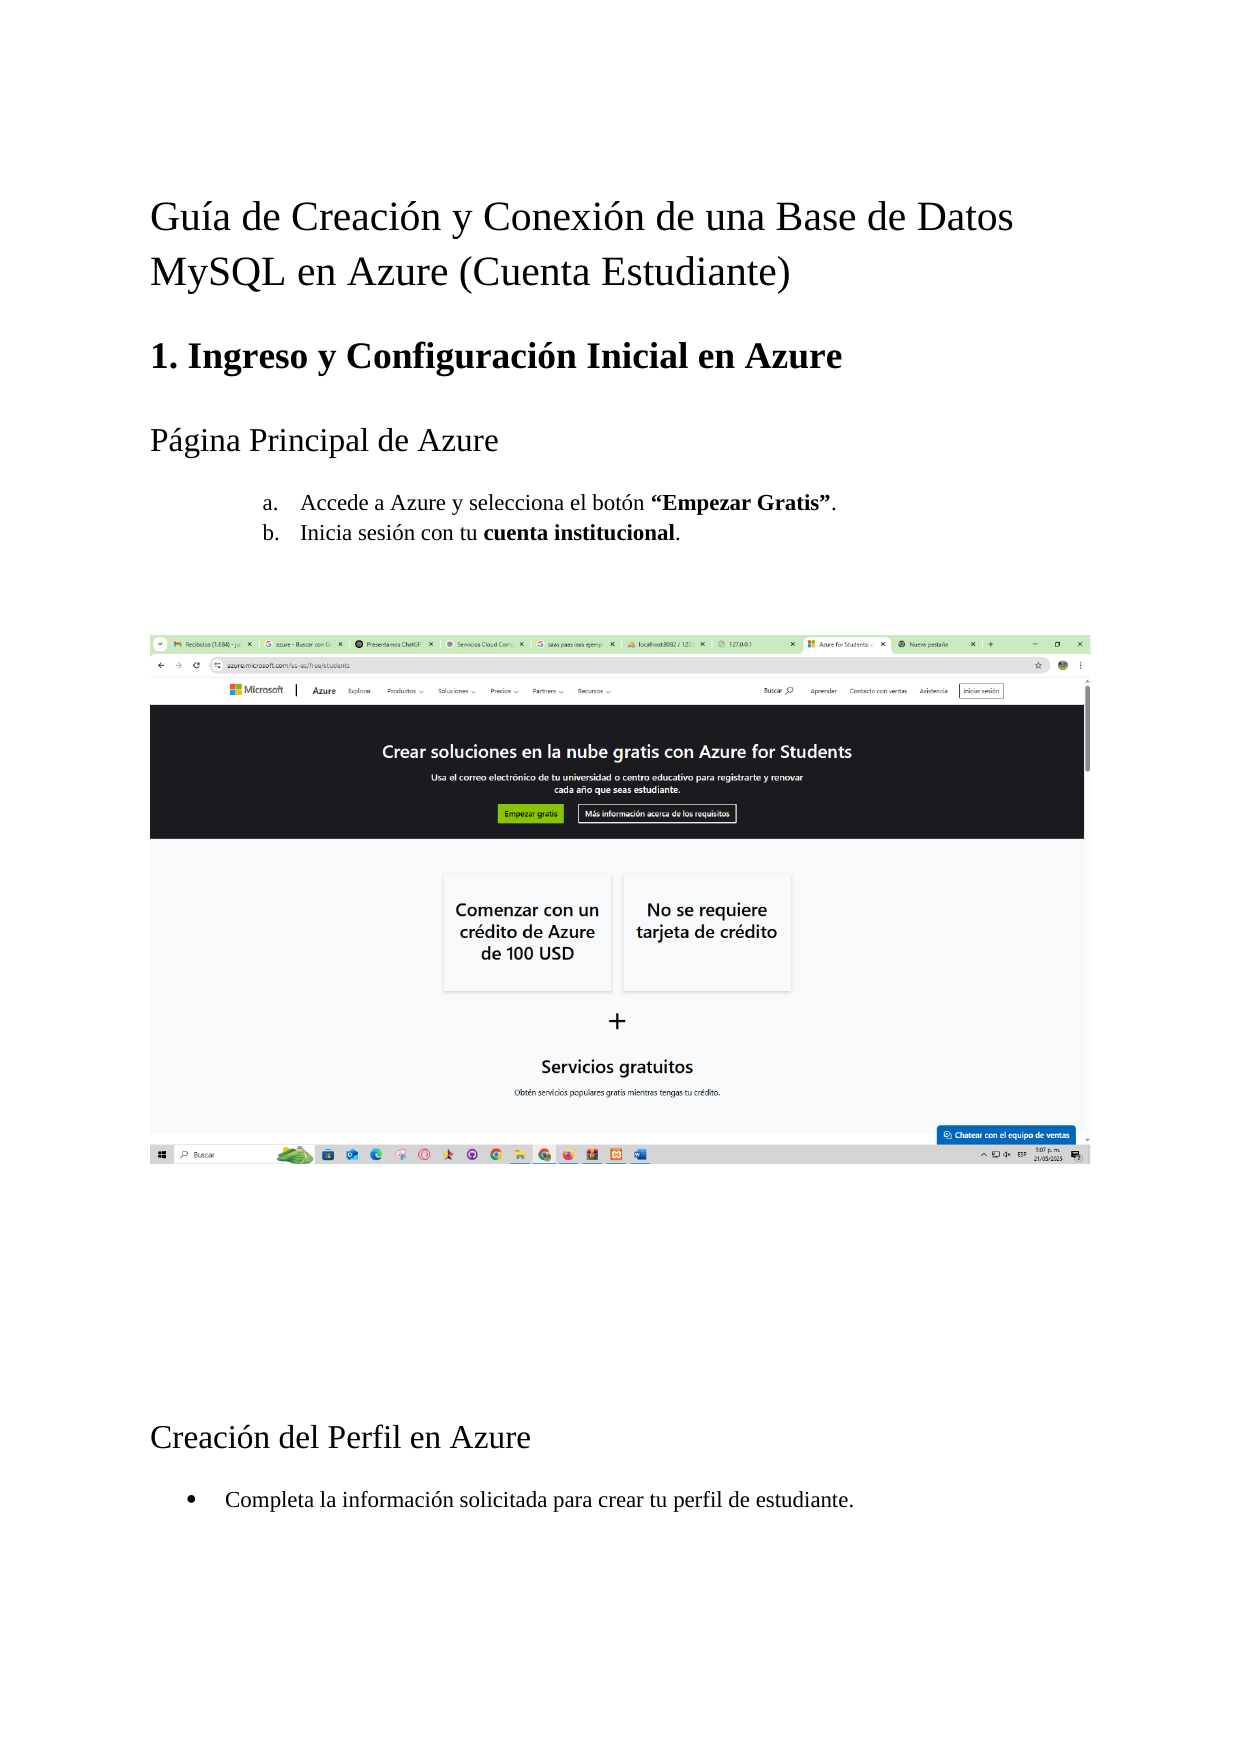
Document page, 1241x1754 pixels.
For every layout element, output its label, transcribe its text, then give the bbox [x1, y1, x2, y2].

list Accede a Azure y selecciona el botón “Empezar Gratis”. [262, 489, 1090, 516]
list Completa la información solicitada para crear tu perfil de estudiante. [187, 1486, 1090, 1512]
list Inicia sesión con tu cuenta institucional. [262, 519, 1090, 546]
subtitle Página Principal de Azure [150, 420, 1090, 458]
subtitle Guía de Creación y Conexión de una Base de Datos MySQL en Azure (Cuenta Estudiante) [150, 192, 1090, 295]
subtitle Creación del Perfil en Azure [150, 1417, 1090, 1455]
subtitle 1. Ingreso y Configuración Inicial en Azure [150, 333, 1090, 376]
picture [150, 635, 1091, 1164]
